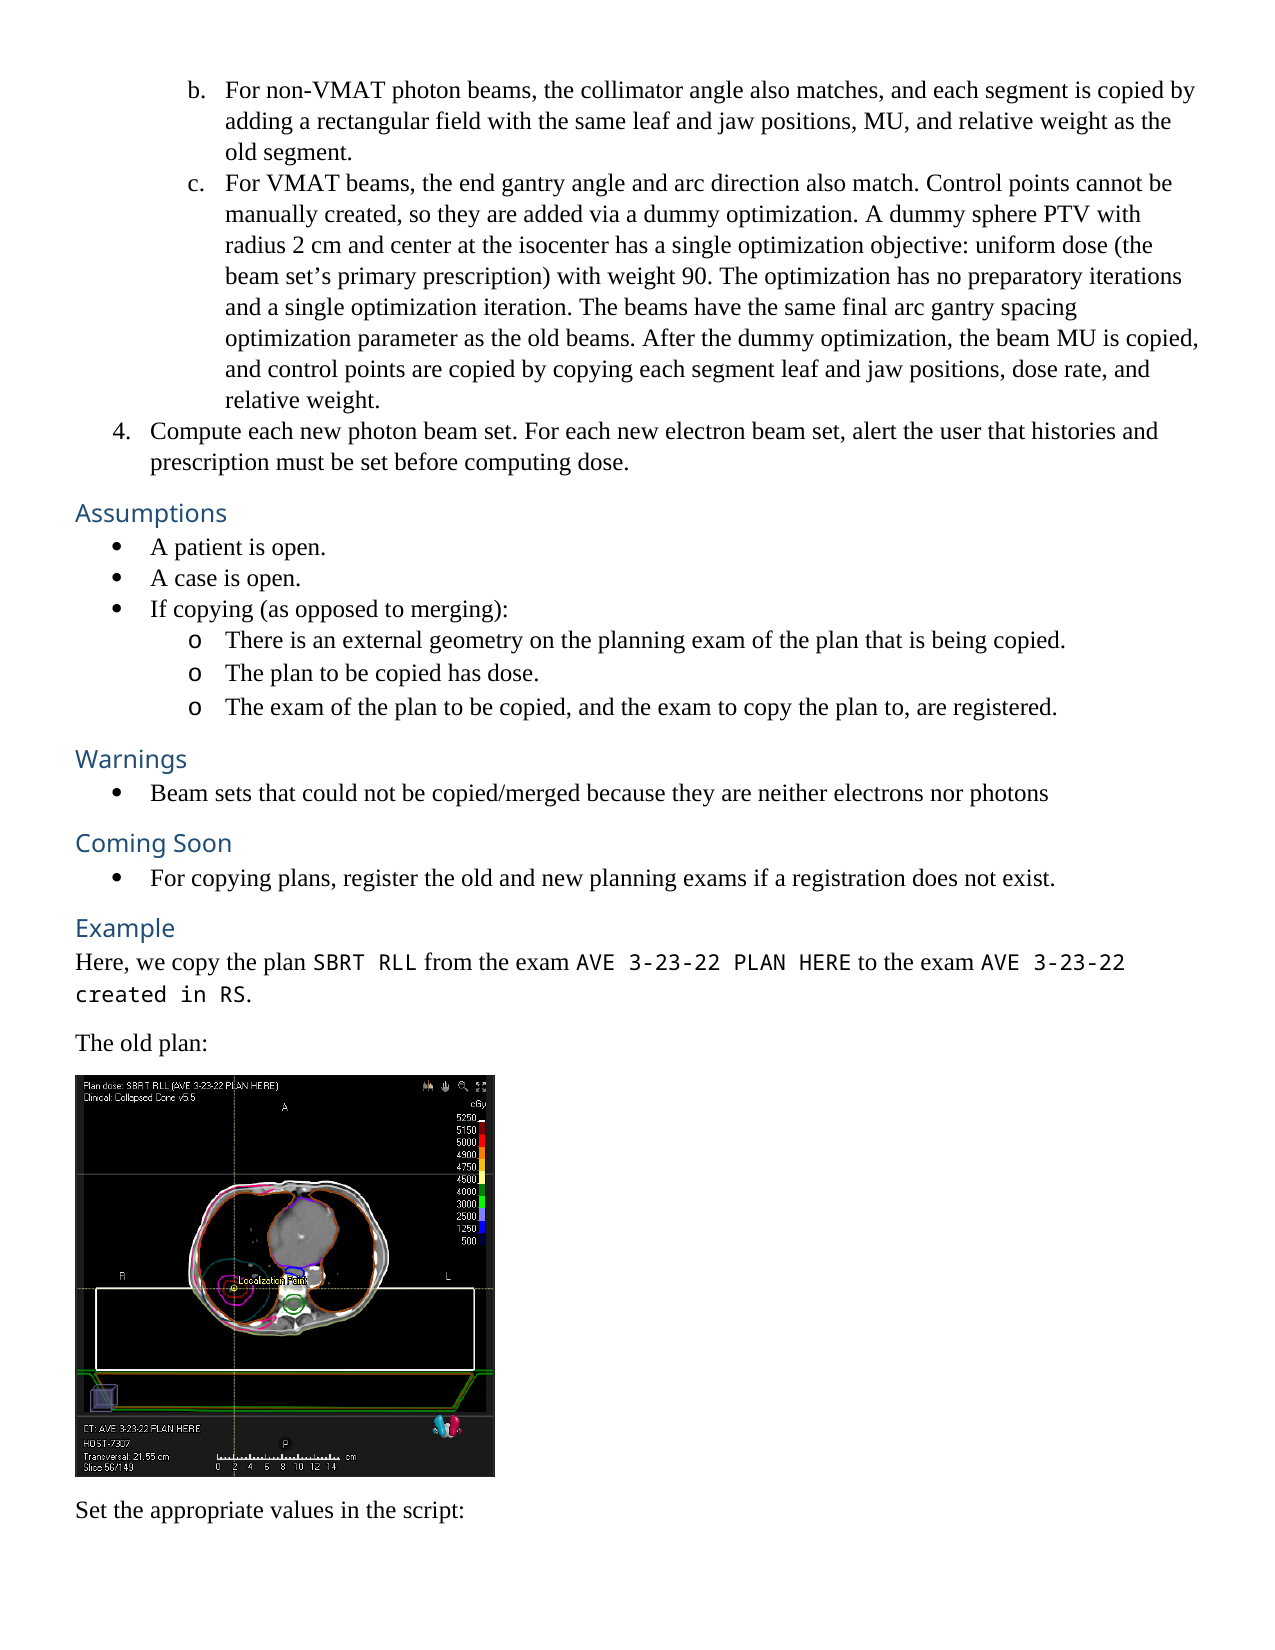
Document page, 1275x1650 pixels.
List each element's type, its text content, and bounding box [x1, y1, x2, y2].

text Here, we copy the plan SBRT RLL from the exam AVE 3-23-22 PLAN HERE to the exam AVE 3-23-22 created in RS. [75, 947, 1200, 1009]
subtitle Coming Soon [75, 826, 1200, 860]
list For non-VMAT photon beams, the collimator angle also matches, and each segment is copied by adding a rectangular field with the same leaf and jaw positions, MU, and relative weight as the old segment. [187, 75, 1200, 166]
text The old plan: [75, 1028, 1200, 1057]
subtitle Warnings [75, 741, 1200, 776]
subtitle Assumptions [75, 495, 1200, 529]
list A case is open. [112, 563, 1200, 592]
list For VMAT beams, the end gantry angle and arc direction also match. Control points cannot be manually created, so they are added via a dummy optimization. A dummy sphere PTV with radius 2 cm and center at the isocenter has a single optimization objective: uniform dose (the beam set’s primary prescription) with weight 90. The optimization has no preparatory iterations and a single optimization iteration. The beams have the same final arc gantry spacing optimization parameter as the old beams. After the dummy optimization, the beam MU is copied, and control points are copied by copying each segment leaf and jaw positions, dose rate, and relative weight. [187, 168, 1200, 414]
list Beam sets that could not be copied/merged because they are neither electrons nor photons [112, 778, 1200, 807]
list A patient is open. [112, 532, 1200, 561]
text Set the appropriate values in the script: [75, 1495, 1200, 1524]
list The plan to be copied has dose. [187, 658, 1200, 689]
list If copying (as opposed to merging): [112, 594, 1200, 623]
list Compute each new photon beam set. For each new electron beam set, alert the user that histories and prescription must be set before computing dose. [112, 416, 1200, 476]
picture [75, 1075, 495, 1477]
subtitle Example [75, 910, 1200, 944]
list There is an external geometry on the planning exam of the plan that is being copied. [187, 625, 1200, 656]
list The exam of the plan to be copied, and the exam to copy the plan to, are registered. [187, 692, 1200, 722]
list For copying plans, register the old and new planning exams if a registration does not exist. [112, 863, 1200, 891]
